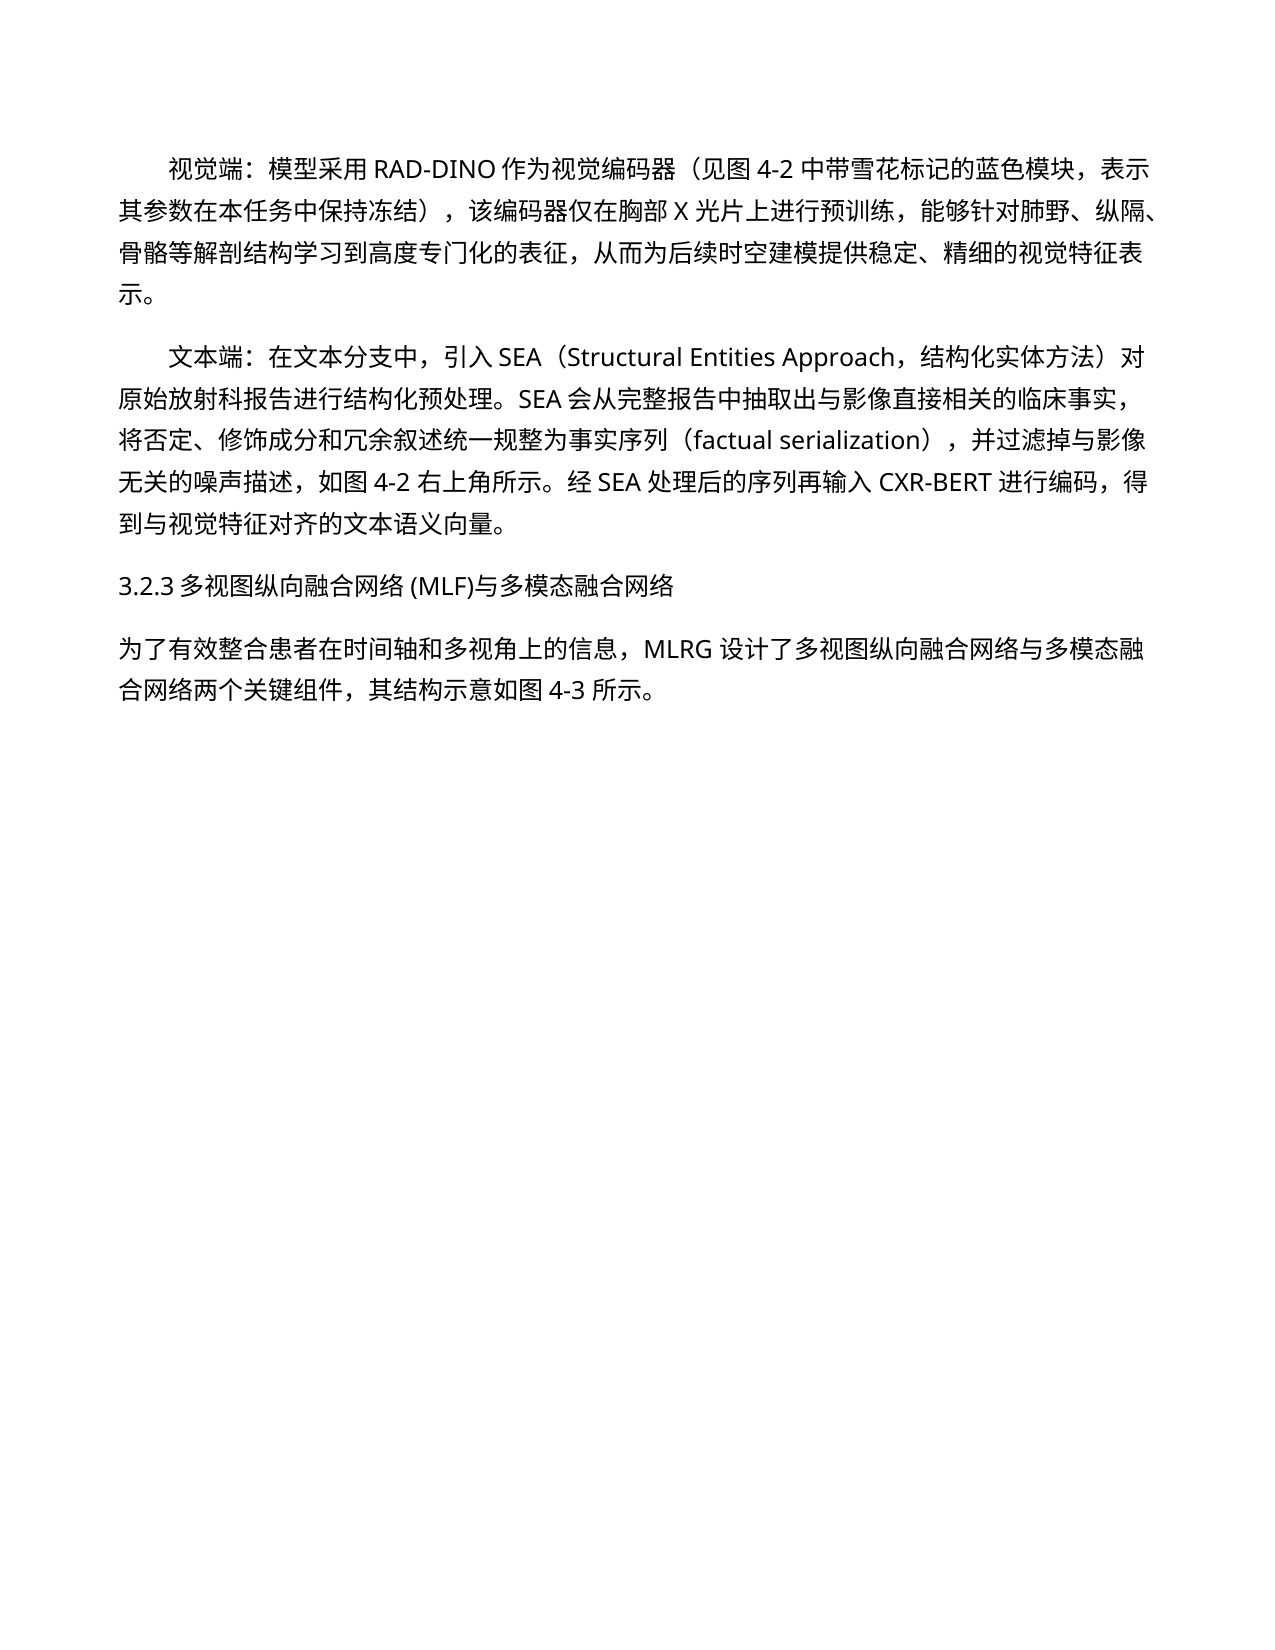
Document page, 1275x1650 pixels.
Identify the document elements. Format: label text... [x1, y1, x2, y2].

text 视觉端：模型采用RAD-DINO作为视觉编码器（见图 4-2 中带雪花标记的蓝色模块，表示其参数在本任务中保持冻结），该编码器仅在胸部 X 光片上进行预训练，能够针对肺野、纵隔、骨骼等解剖结构学习到高度专门化的表征，从而为后续时空建模提供稳定、精细的视觉特征表示。 [118, 150, 1157, 311]
text 为了有效整合患者在时间轴和多视角上的信息，MLRG 设计了多视图纵向融合网络与多模态融合网络两个关键组件，其结构示意如图 4-3 所示。 [118, 629, 1157, 707]
text 3.2.3多视图纵向融合网络 (MLF)与多模态融合网络 [118, 567, 1157, 603]
text 文本端：在文本分支中，引入SEA（Structural Entities Approach，结构化实体方法）对原始放射科报告进行结构化预处理。SEA会从完整报告中抽取出与影像直接相关的临床事实，将否定、修饰成分和冗余叙述统一规整为事实序列（factual serialization），并过滤掉与影像无关的噪声描述，如图 4-2 右上角所示。经 SEA 处理后的序列再输入 CXR-BERT 进行编码，得到与视觉特征对齐的文本语义向量。 [118, 337, 1157, 540]
